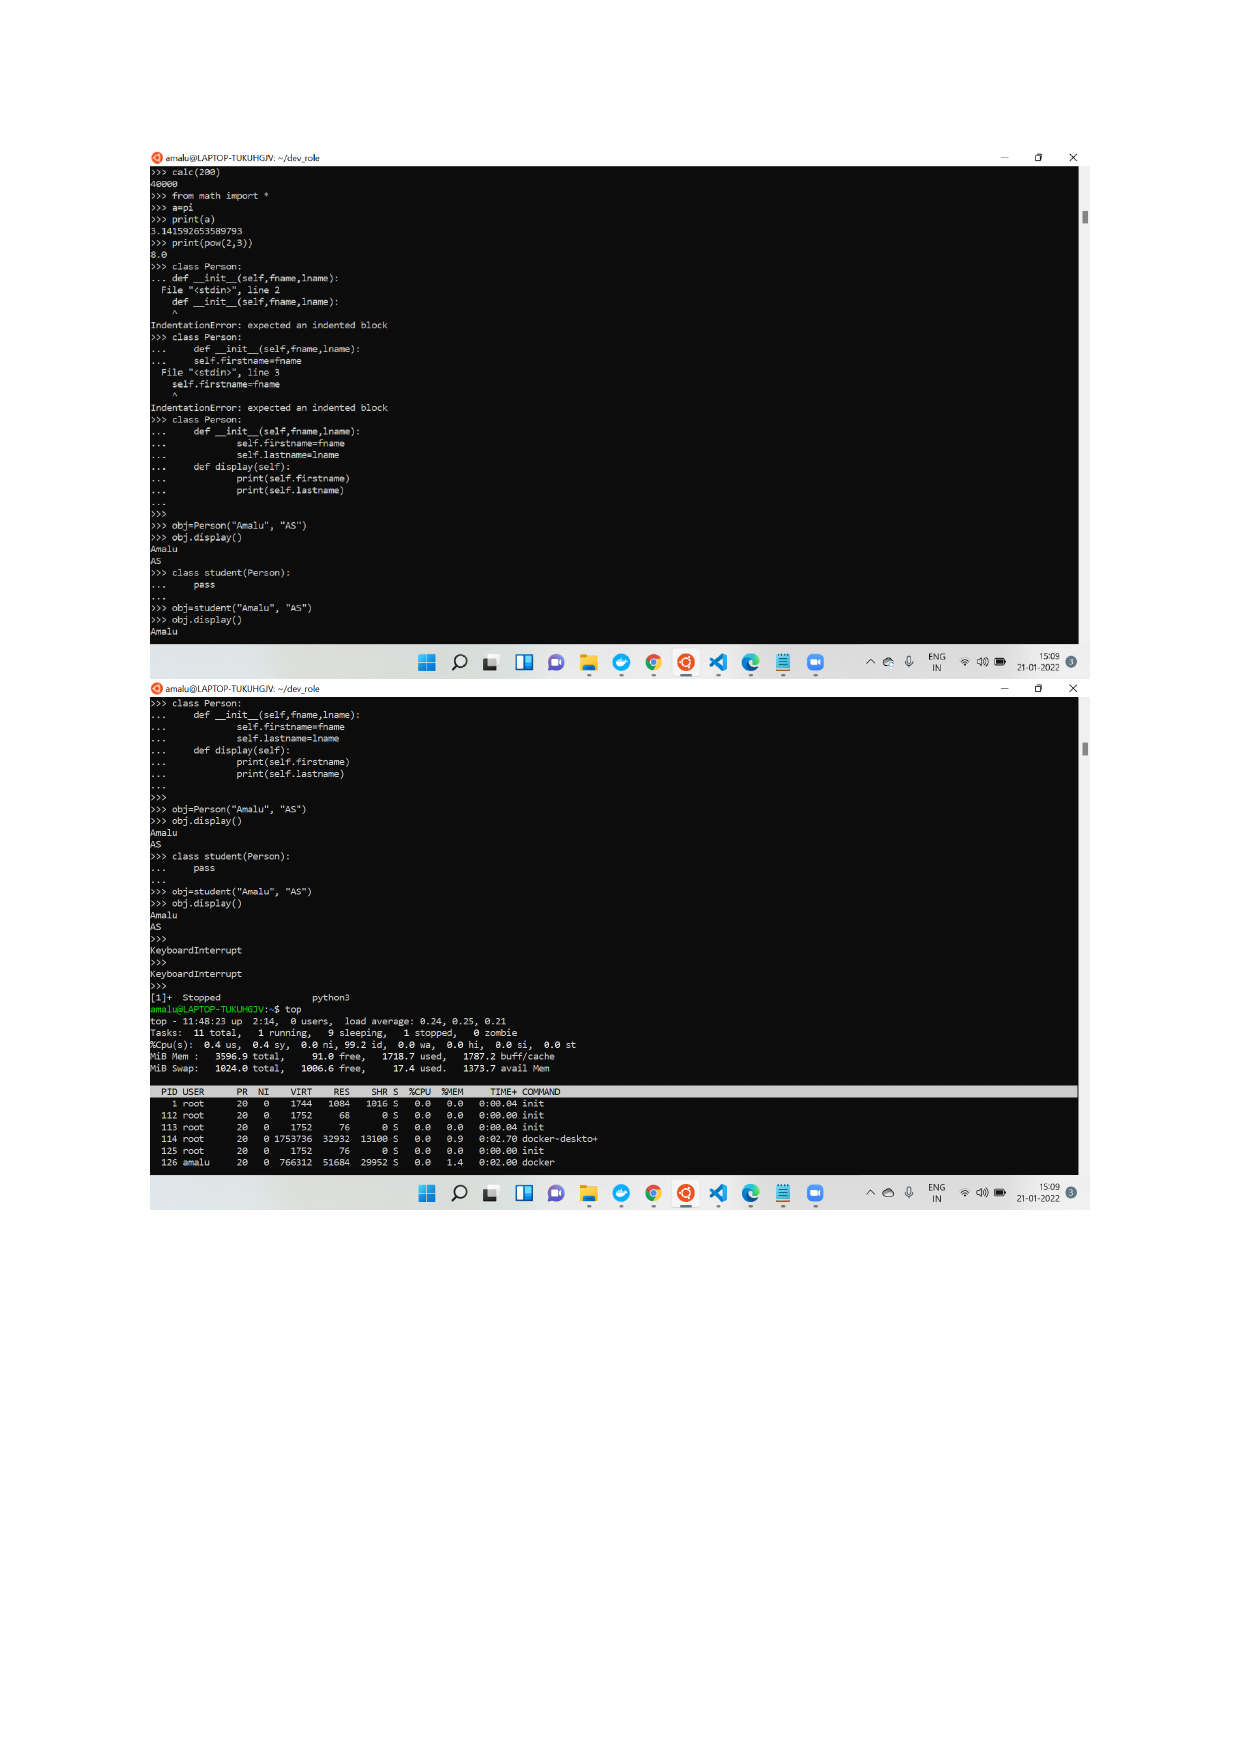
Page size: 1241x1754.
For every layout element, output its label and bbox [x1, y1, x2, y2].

picture [150, 681, 1091, 1210]
picture [150, 150, 1091, 679]
